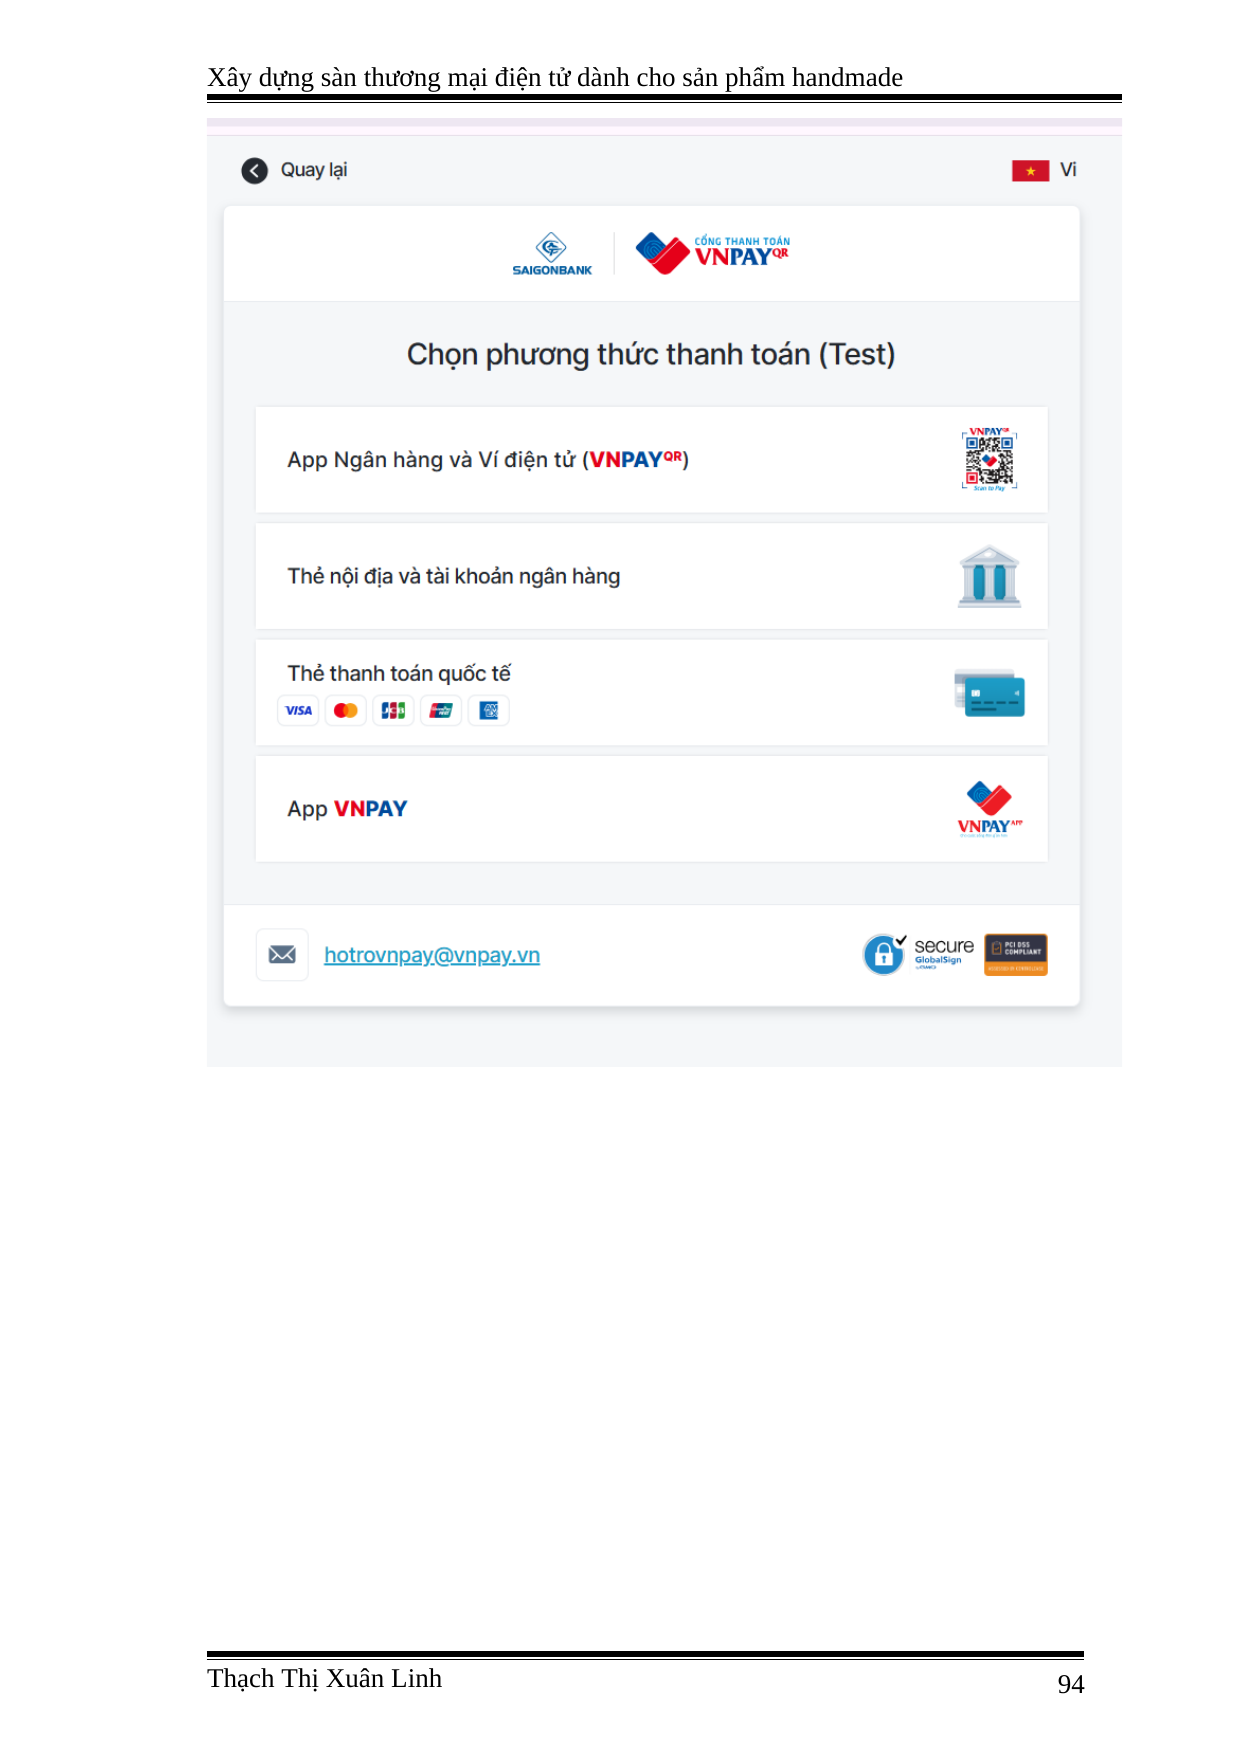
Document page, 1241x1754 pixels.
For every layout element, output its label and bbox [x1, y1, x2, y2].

picture [206, 118, 1123, 1067]
